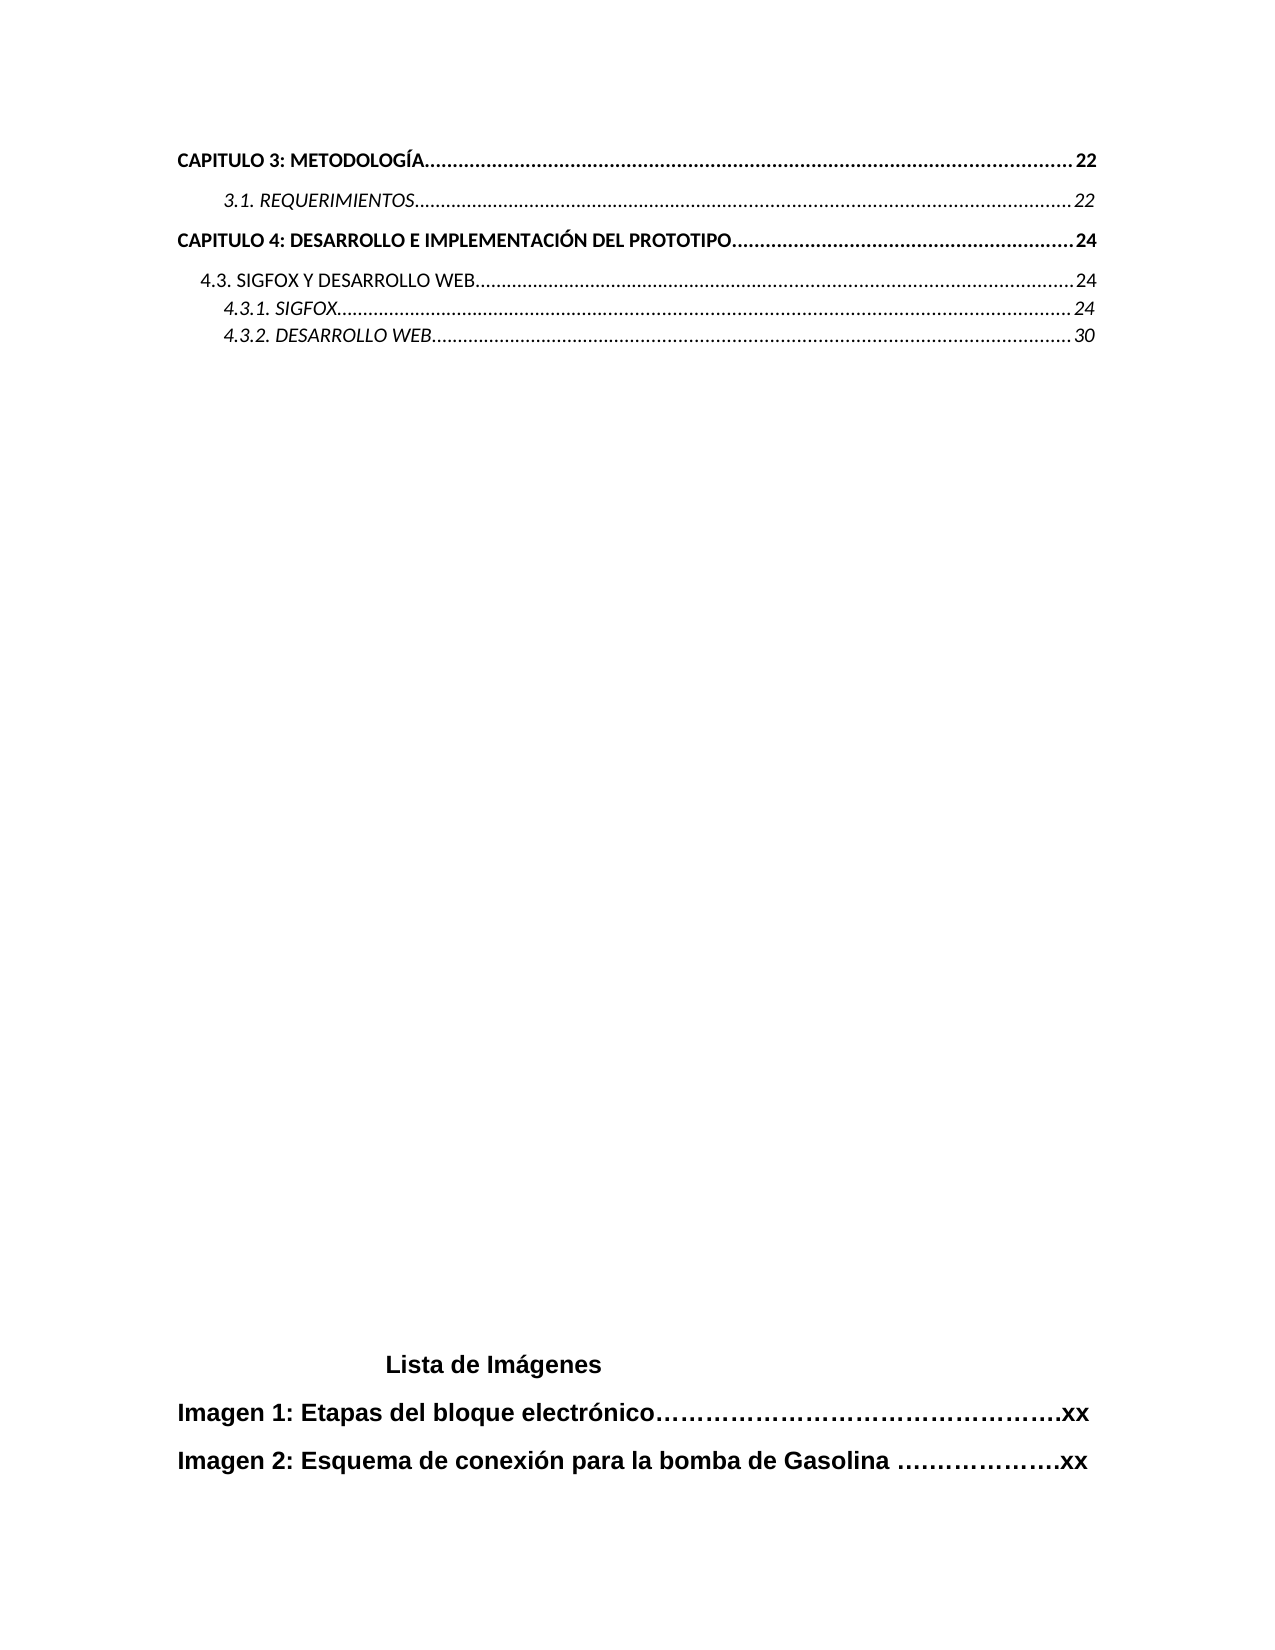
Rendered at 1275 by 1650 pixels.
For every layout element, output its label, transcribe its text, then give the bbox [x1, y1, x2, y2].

text Imagen 2: Esquema de conexión para la bomba de Gasolina ….…………….xx [177, 1446, 1098, 1475]
text Imagen 1: Etapas del bloque electrónico………………………………………….xx [177, 1398, 1098, 1427]
text Lista de Imágenes [177, 1351, 1098, 1379]
